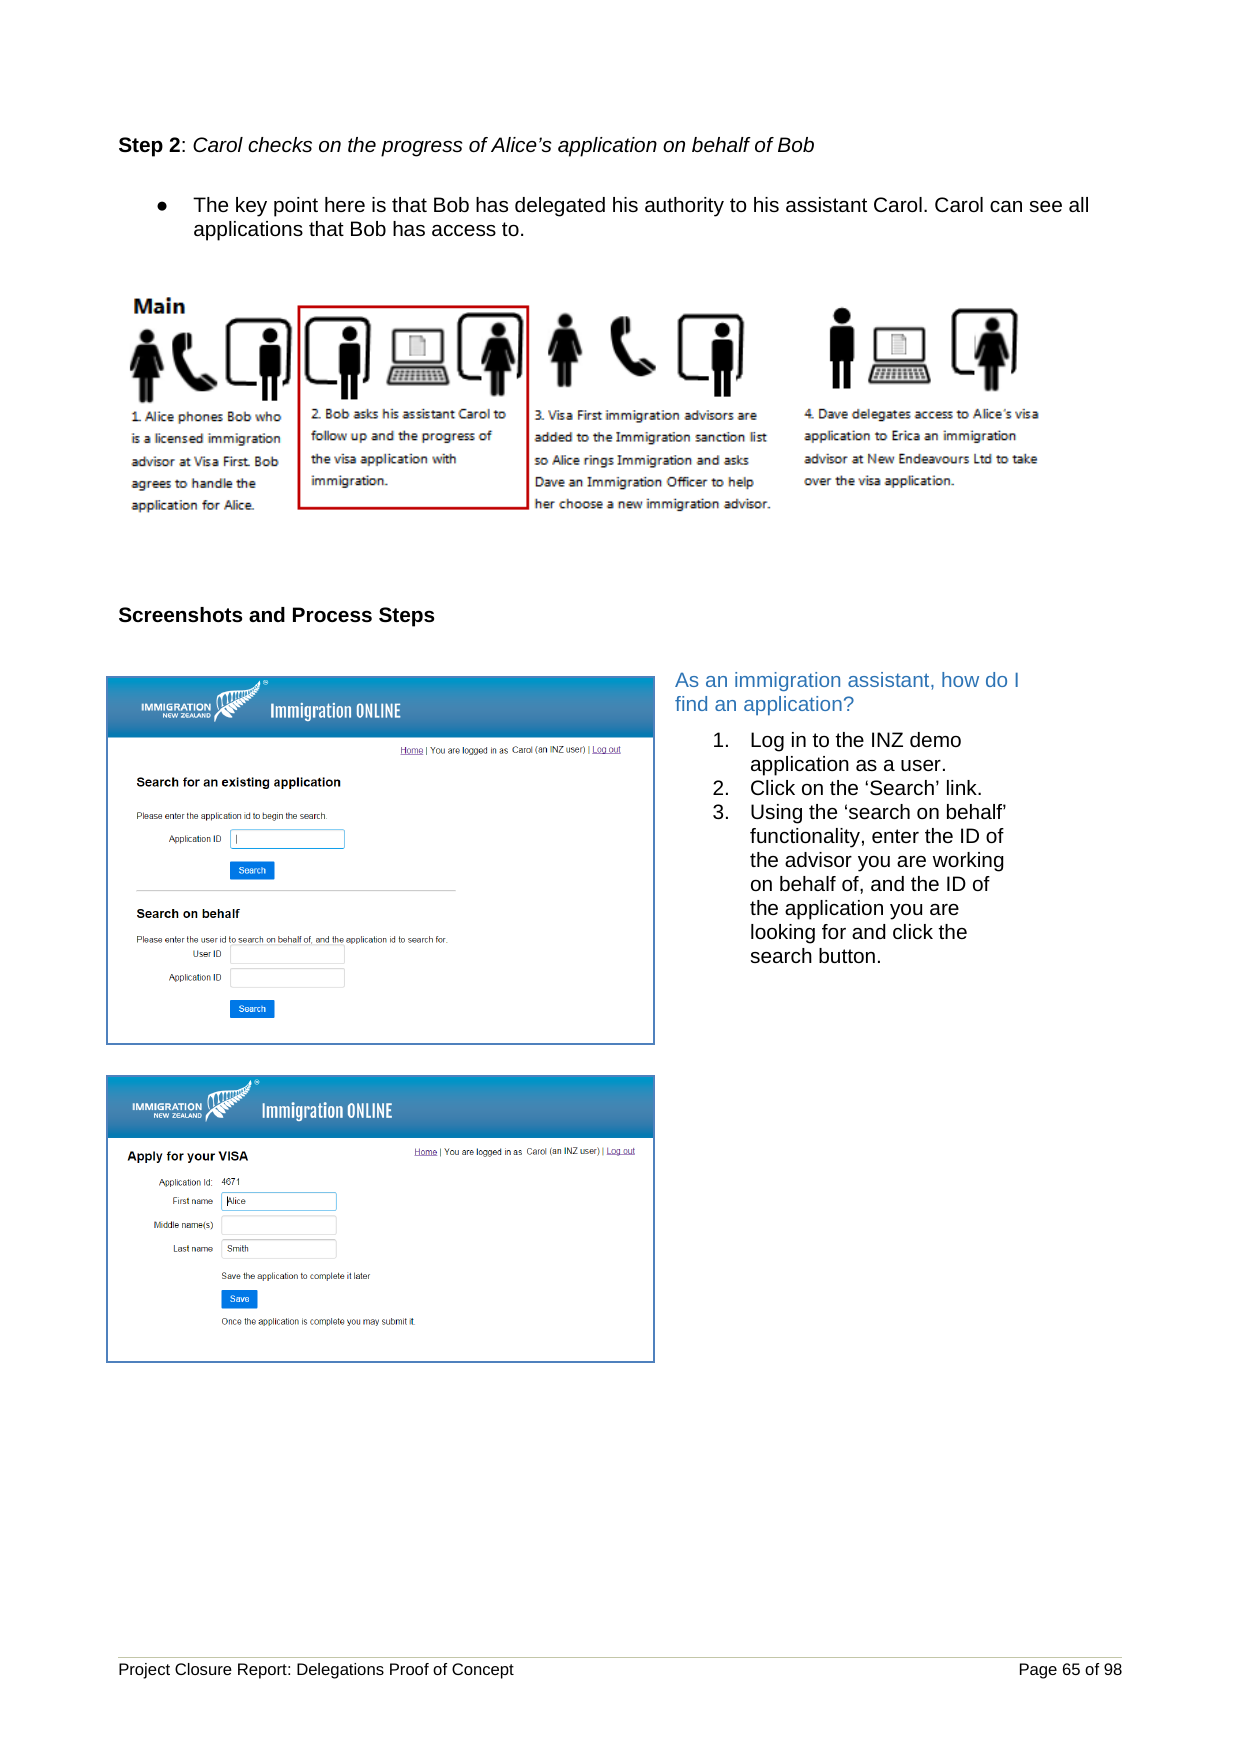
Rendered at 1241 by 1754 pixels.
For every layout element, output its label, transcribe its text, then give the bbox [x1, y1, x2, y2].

text Step 2: Carol checks on the progress of Alice’s application on behalf of Bob [118, 133, 1122, 157]
text Screenshots and Process Steps [118, 603, 1122, 627]
picture [108, 738, 653, 1043]
table_header As an immigration assistant, how do I find an application? Log in to the INZ demo application as a user. Click on the ‘Search’ link. Using the ‘search on behalf’ functionality, enter the ID of the advisor you are working on behalf of, and the ID of the application you are looking for and click the search button. [664, 664, 1034, 1381]
picture [108, 681, 653, 731]
table_cell [95, 1063, 664, 1381]
table_header [95, 664, 664, 1063]
picture [118, 292, 1059, 518]
list The key point here is that Bob has delegated his authority to his assistant Carol. Carol can see all applications that Bob has access to. [156, 193, 1122, 241]
picture [108, 1139, 653, 1361]
picture [108, 1082, 653, 1132]
